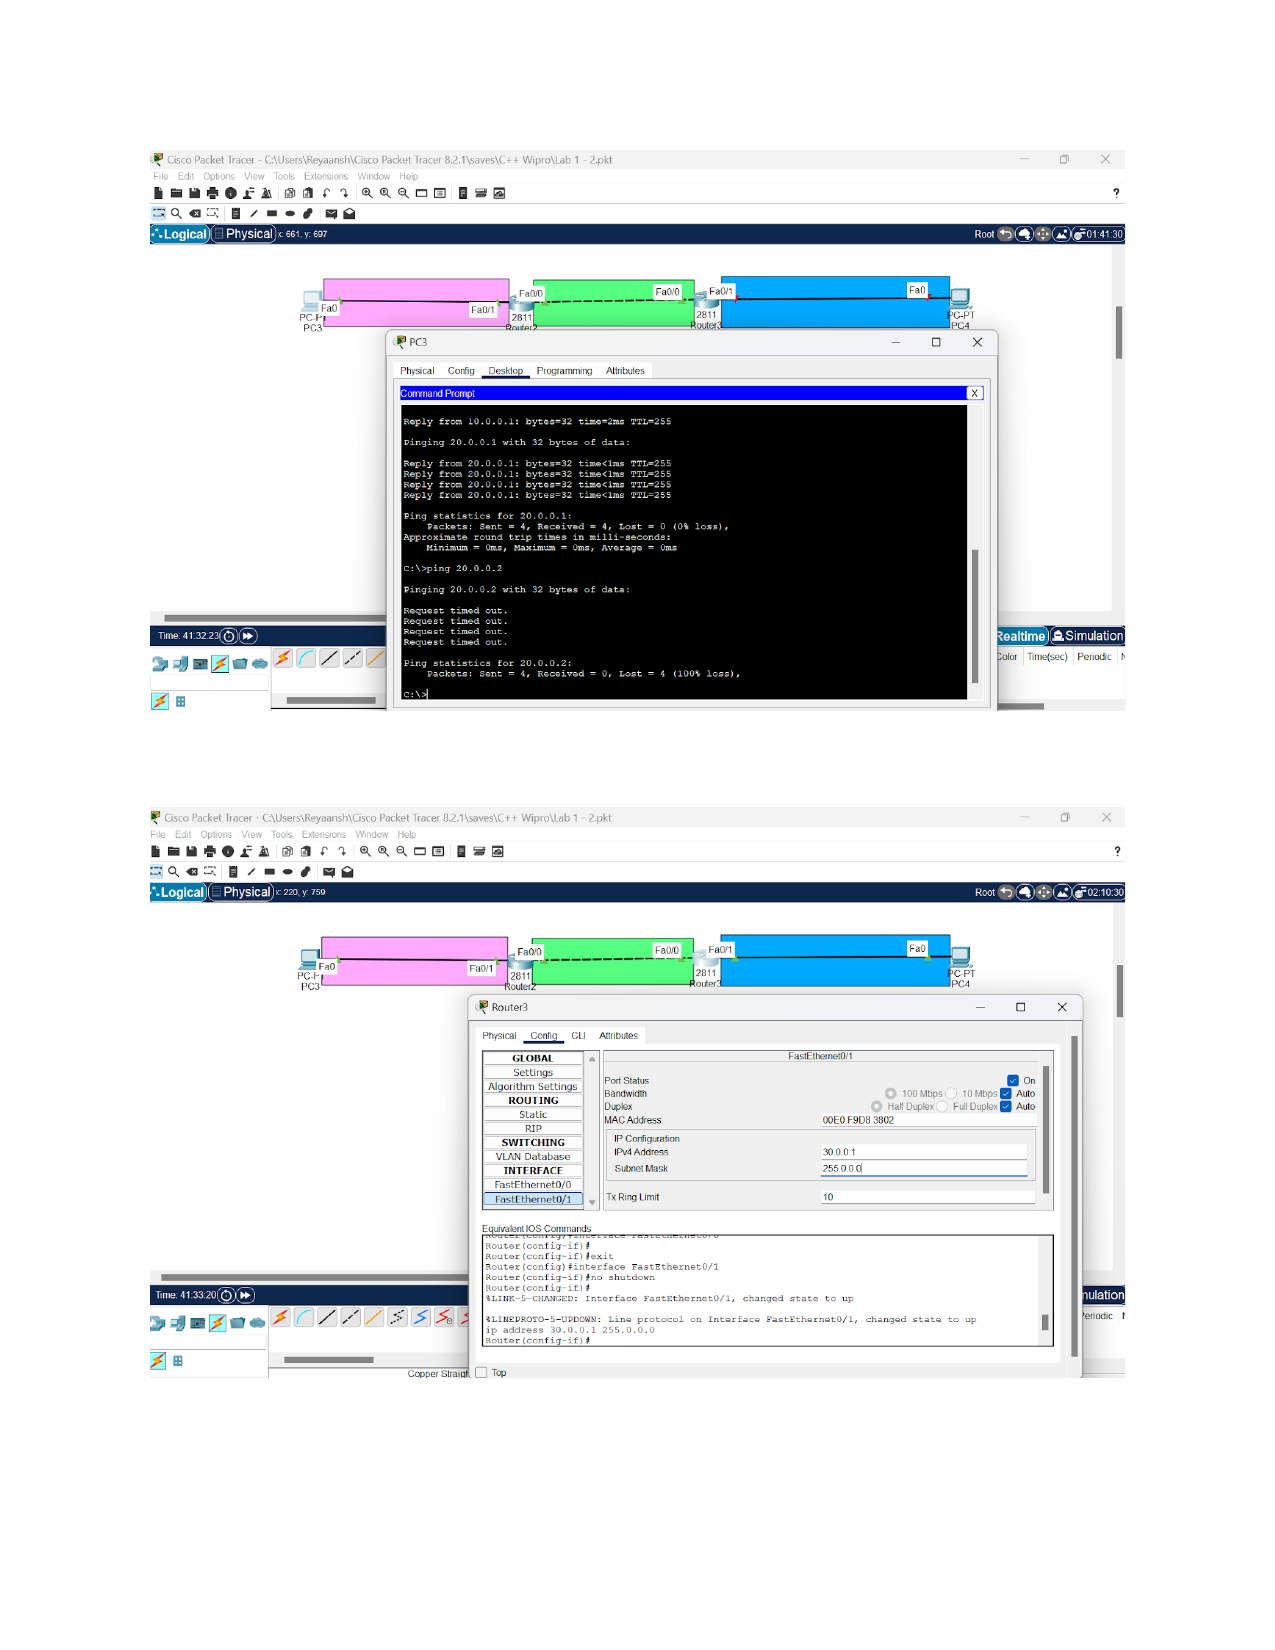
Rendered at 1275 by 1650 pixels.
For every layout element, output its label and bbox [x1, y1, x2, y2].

picture [181, 230, 194, 240]
picture [196, 888, 203, 896]
picture [150, 150, 1125, 711]
picture [179, 888, 189, 899]
picture [150, 807, 1125, 1378]
